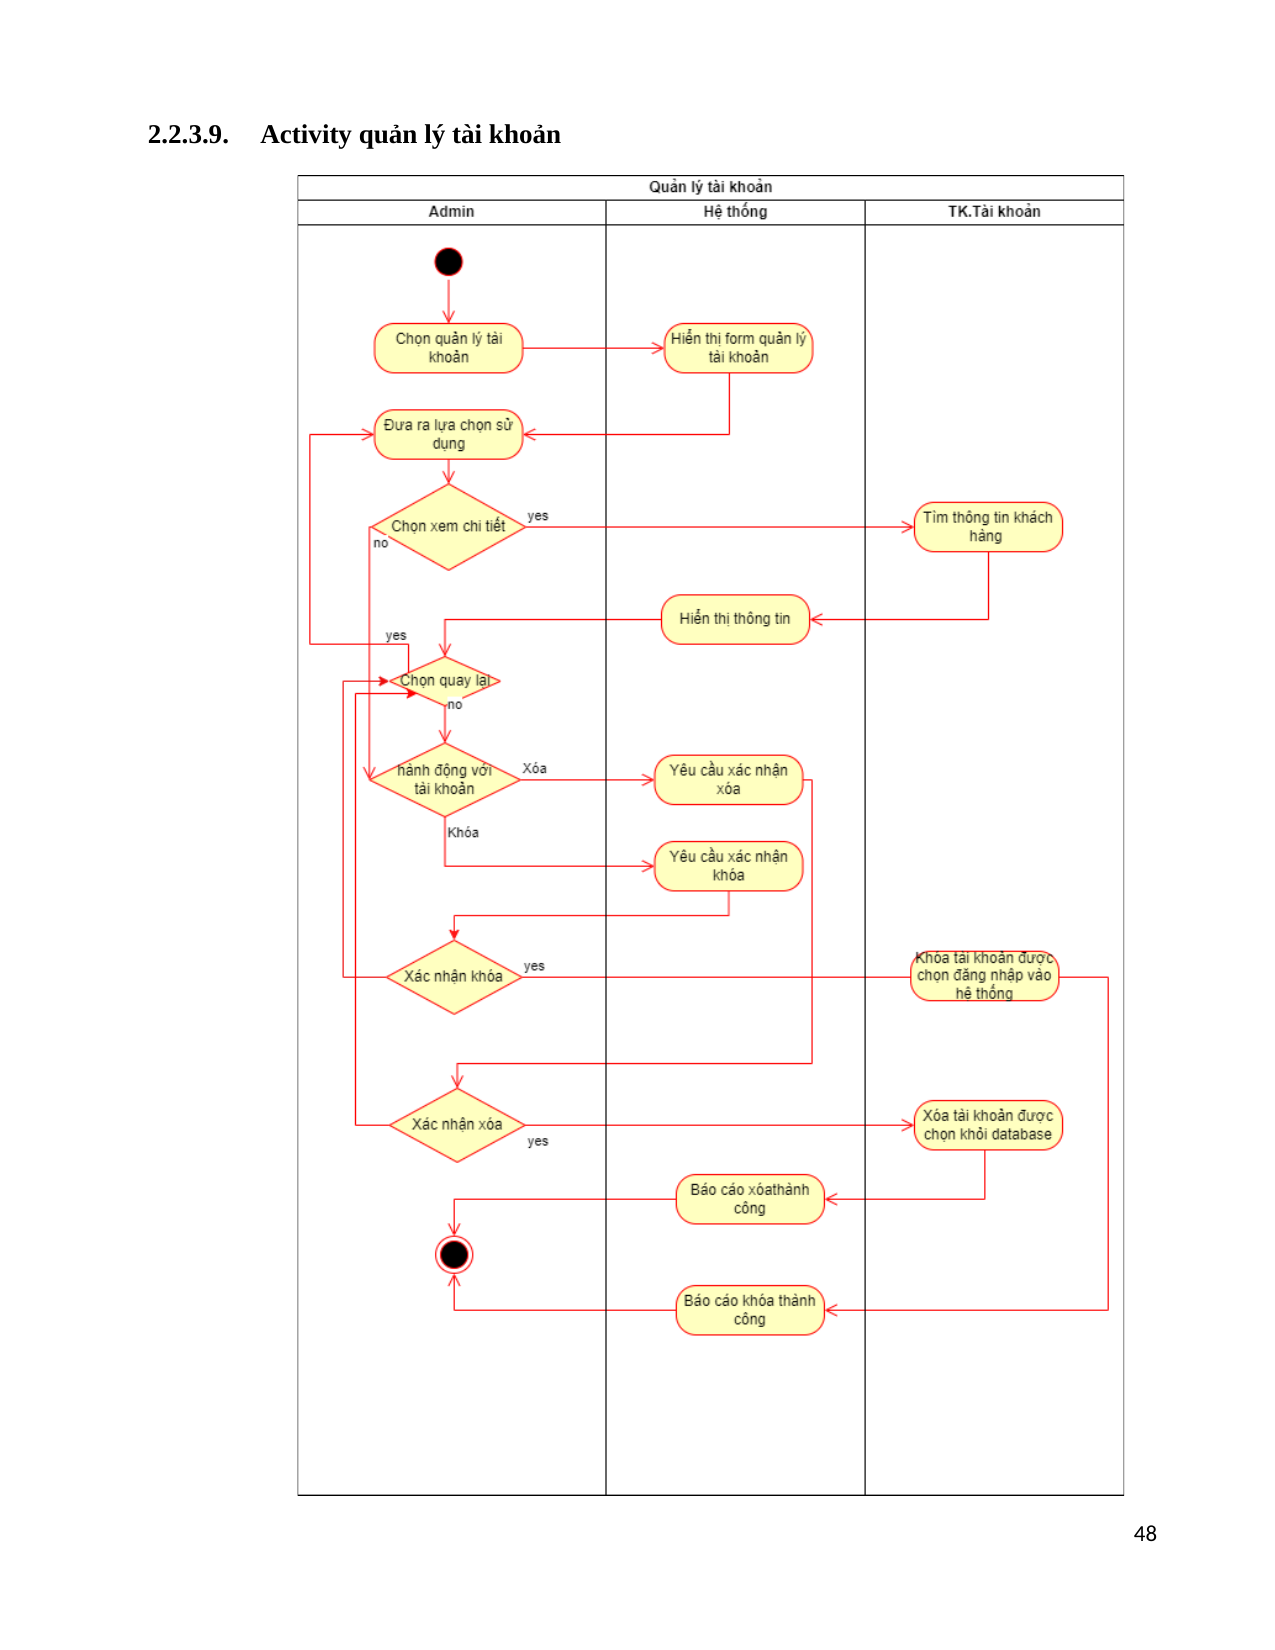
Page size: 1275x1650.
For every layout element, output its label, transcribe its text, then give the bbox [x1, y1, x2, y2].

list Activity quản lý tài khoản [148, 118, 1157, 149]
picture [297, 175, 1125, 1496]
